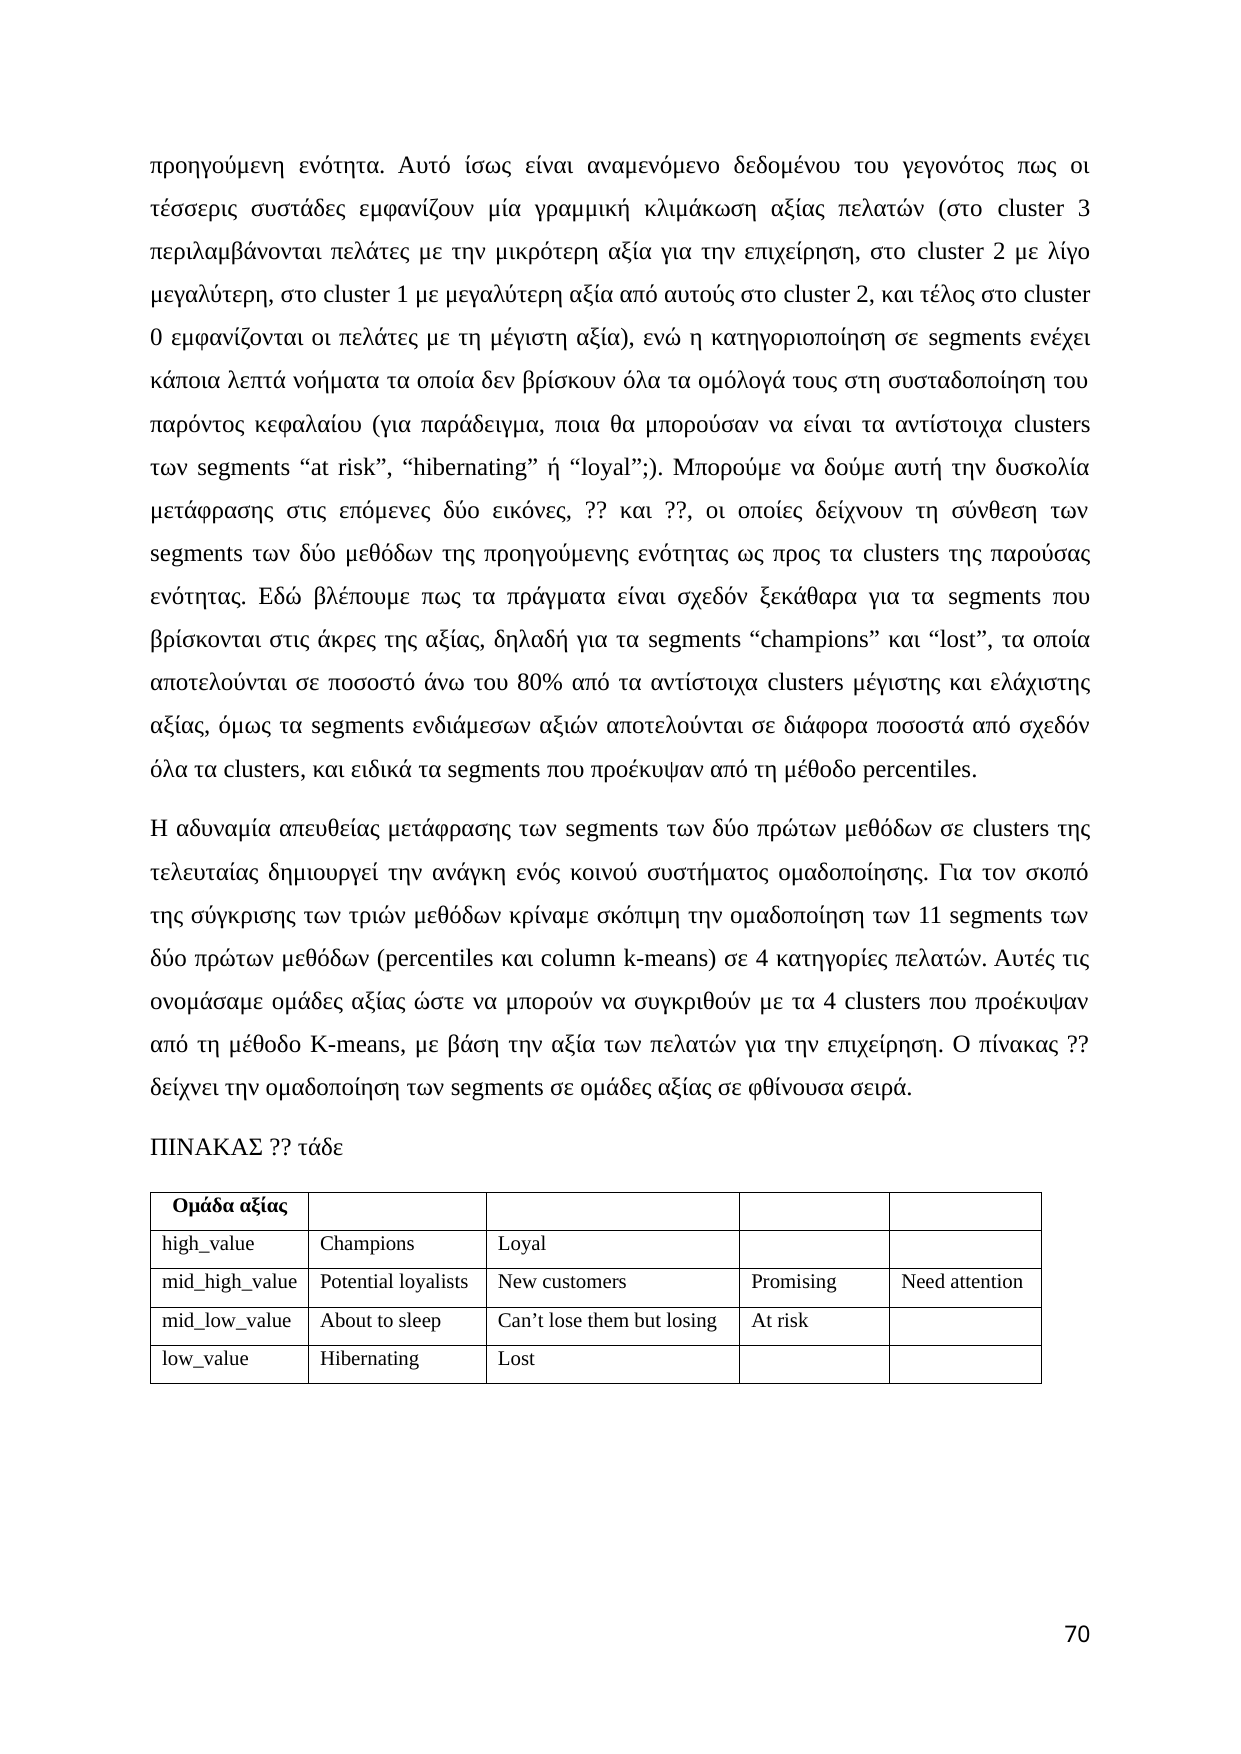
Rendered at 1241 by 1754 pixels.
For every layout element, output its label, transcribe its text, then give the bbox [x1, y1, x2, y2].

table_cell [890, 1308, 1041, 1345]
text ΠΙΝΑΚΑΣ ?? τάδε [150, 1132, 1090, 1161]
table_cell Loyal [487, 1231, 739, 1268]
table_header [740, 1193, 889, 1230]
table_cell [890, 1231, 1041, 1268]
table_cell [740, 1231, 889, 1268]
table_cell mid_low_value [151, 1308, 308, 1345]
text Η αδυναμία απευθείας μετάφρασης των segments των δύο πρώτων μεθόδων σε clusters της τελευταίας δημιουργεί την ανάγκη ενός κοινού συστήματος ομαδοποίησης. Για τον σκοπό της σύγκρισης των τριών μεθόδων κρίναμε σκόπιμη την ομαδοποίηση των 11 segments των δύο πρώτων μεθόδων (percentiles και column k-means) σε 4 κατηγορίες πελατών. Αυτές τις ονομάσαμε ομάδες αξίας ώστε να μπορούν να συγκριθούν με τα 4 clusters που προέκυψαν από τη μέθοδο K-means, με βάση την αξία των πελατών για την επιχείρηση. Ο πίνακας ?? δείχνει την ομαδοποίηση των segments σε ομάδες αξίας σε φθίνουσα σειρά. [150, 813, 1090, 1101]
table_header Ομάδα αξίας [151, 1193, 308, 1230]
table_header [890, 1193, 1041, 1230]
table_cell high_value [151, 1231, 308, 1268]
table_cell Can’t lose them but losing [487, 1308, 739, 1345]
table_cell Champions [309, 1231, 486, 1268]
table_cell New customers [487, 1269, 739, 1307]
table_cell Need attention [890, 1269, 1041, 1307]
table_cell Potential loyalists [309, 1269, 486, 1307]
table_cell Promising [740, 1269, 889, 1307]
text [150, 150, 1090, 782]
table_cell At risk [740, 1308, 889, 1345]
table_cell [890, 1346, 1041, 1383]
table_header [487, 1193, 739, 1230]
table_cell Hibernating [309, 1346, 486, 1383]
table_header [309, 1193, 486, 1230]
table_cell Lost [487, 1346, 739, 1383]
table_cell mid_high_value [151, 1269, 308, 1307]
table_cell About to sleep [309, 1308, 486, 1345]
table_cell [740, 1346, 889, 1383]
table_cell low_value [151, 1346, 308, 1383]
